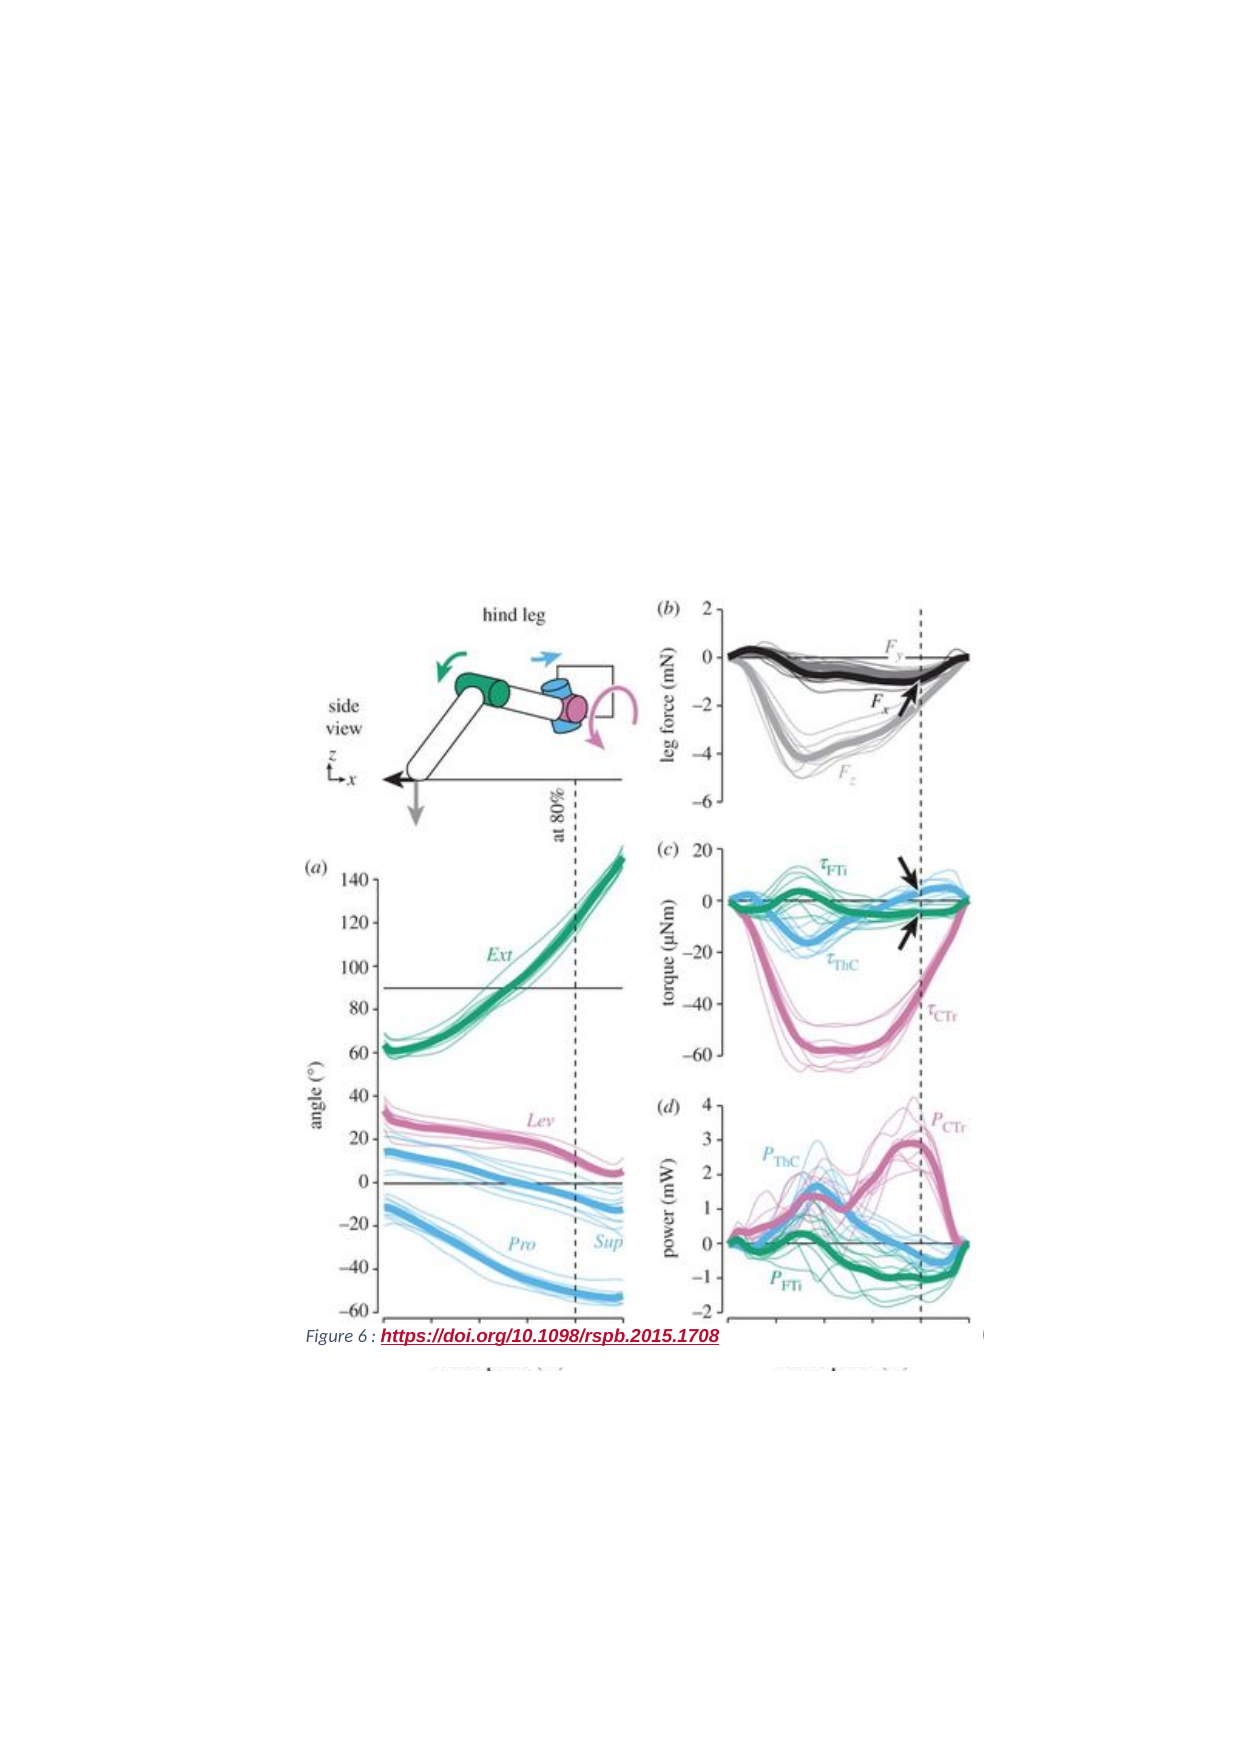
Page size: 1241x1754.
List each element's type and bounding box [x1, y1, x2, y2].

picture [305, 598, 984, 1324]
